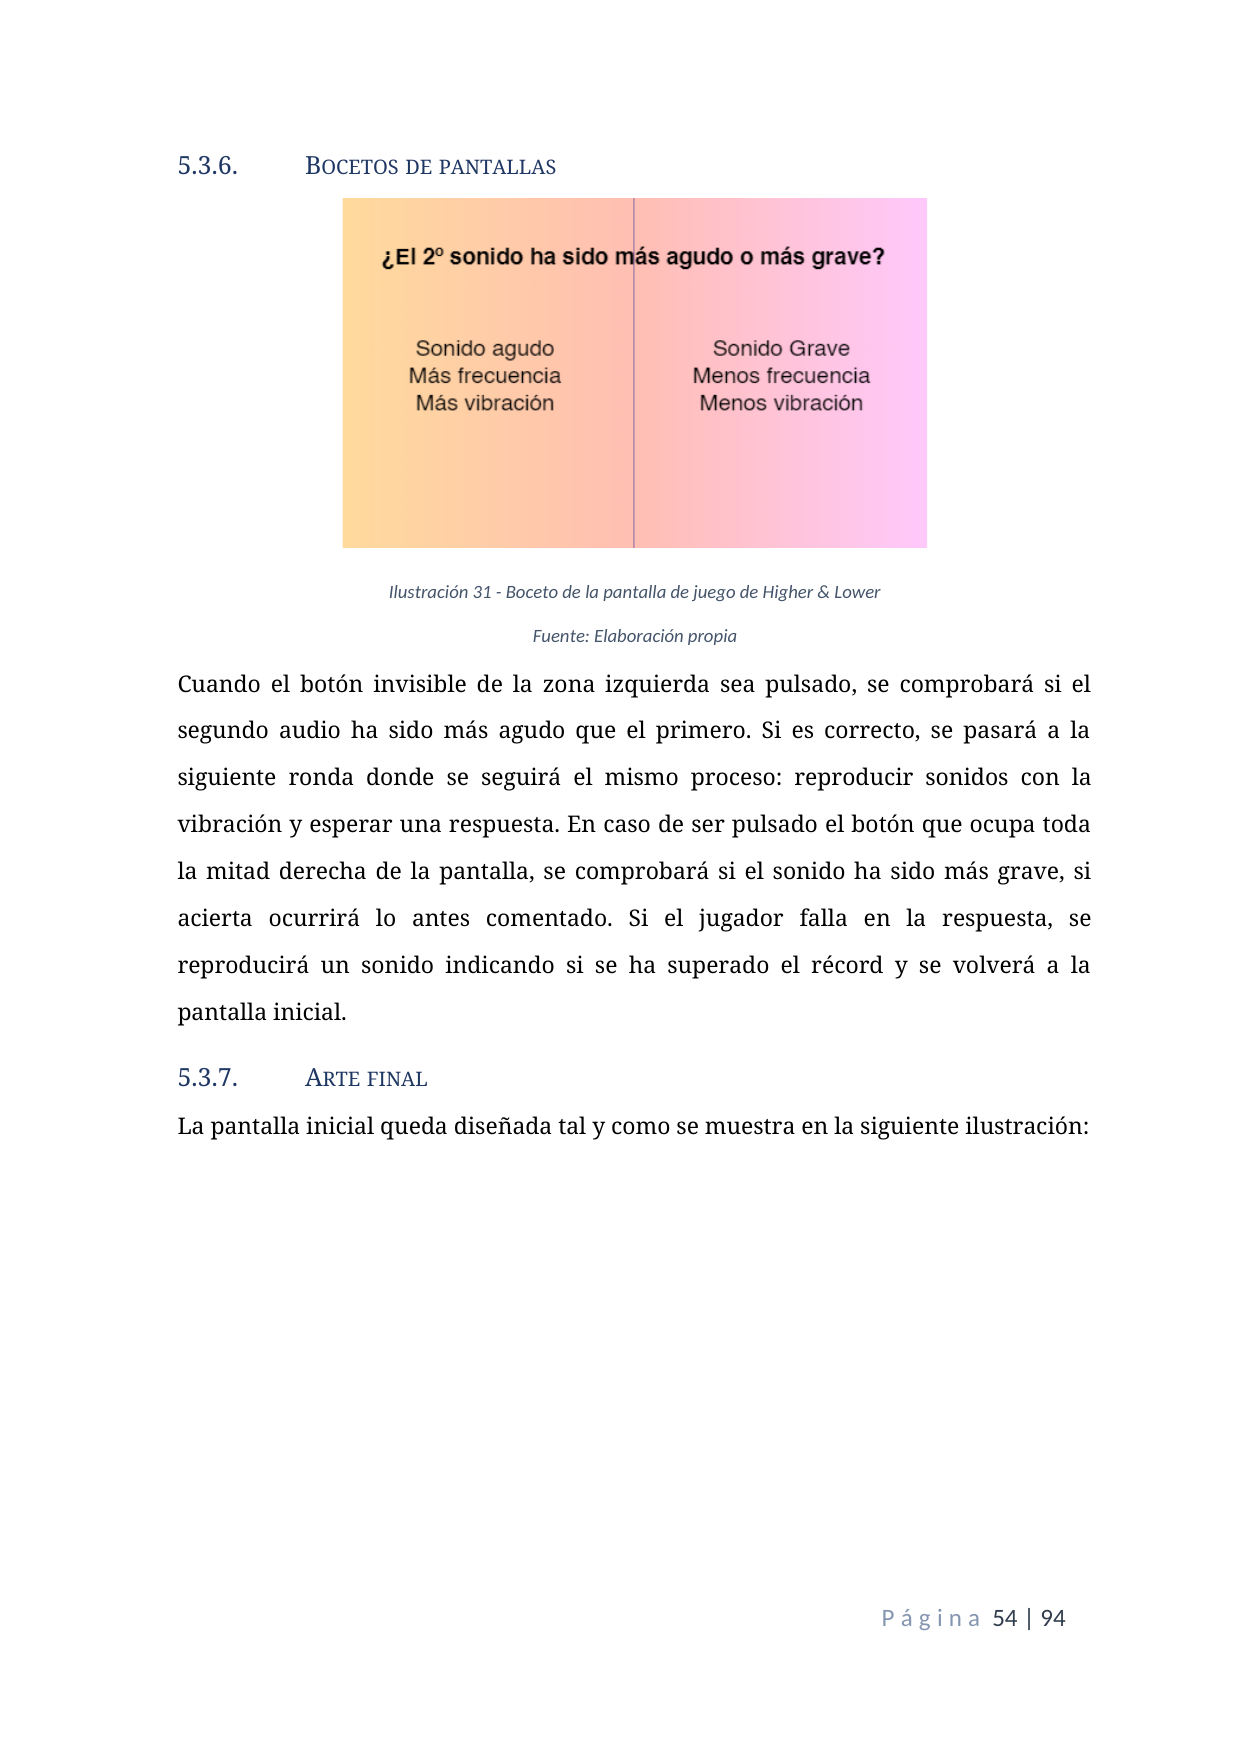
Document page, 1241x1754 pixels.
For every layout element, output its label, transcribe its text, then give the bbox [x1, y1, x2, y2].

list Arte final [177, 1059, 1092, 1093]
list Bocetos de pantallas [177, 148, 1092, 182]
text La pantalla inicial queda diseñada tal y como se muestra en la siguiente ilustración: [177, 1110, 1092, 1142]
picture [342, 198, 928, 548]
text Cuando el botón invisible de la zona izquierda sea pulsado, se comprobará si el segundo audio ha sido más agudo que el primero. Si es correcto, se pasará a la siguiente ronda donde se seguirá el mismo proceso: reproducir sonidos con la vibración y esperar una respuesta. En caso de ser pulsado el botón que ocupa toda la mitad derecha de la pantalla, se comprobará si el sonido ha sido más grave, si acierta ocurrirá lo antes comentado. Si el jugador falla en la respuesta, se reproducirá un sonido indicando si se ha superado el récord y se volverá a la pantalla inicial. [177, 668, 1092, 1027]
text Fuente: Elaboración propia [177, 624, 1092, 647]
